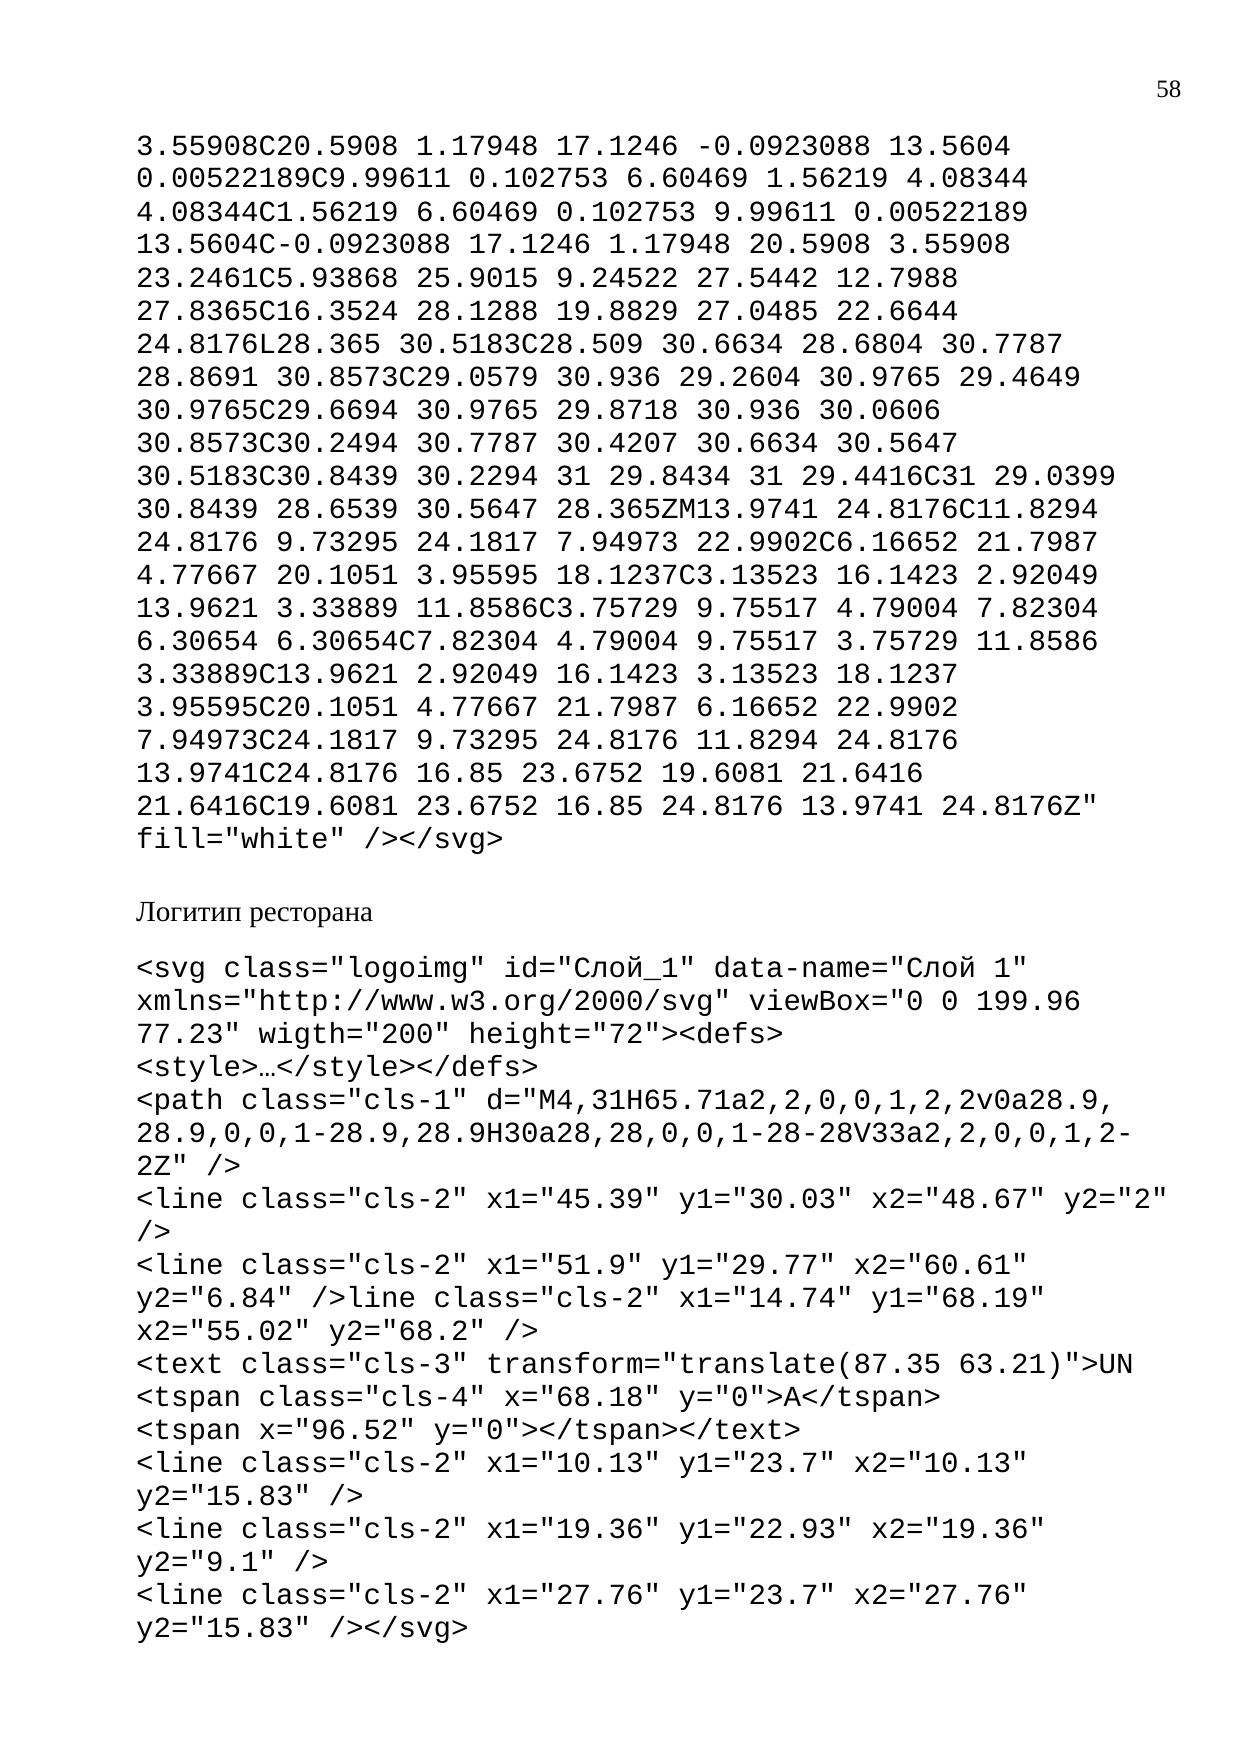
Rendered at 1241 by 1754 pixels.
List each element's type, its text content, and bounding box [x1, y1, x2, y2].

text fill="white" /></svg> [136, 824, 1181, 857]
text <line class="cls-2" x1="51.9" y1="29.77" x2="60.61" y2="6.84" />line class="cls-2" x1="14.74" y1="68.19" x2="55.02" y2="68.2" /> [136, 1250, 1181, 1349]
text <tspan x="96.52" y="0"></tspan></text> [136, 1415, 1181, 1448]
text <svg class="logoimg" id="Слой_1" data-name="Слой 1" xmlns="http://www.w3.org/2000/svg" viewBox="0 0 199.96 77.23" wigth="200" height="72"><defs> [136, 953, 1181, 1052]
text <text class="cls-3" transform="translate(87.35 63.21)">UN [136, 1349, 1181, 1382]
text <line class="cls-2" x1="45.39" y1="30.03" x2="48.67" y2="2" /> [136, 1184, 1181, 1250]
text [136, 131, 1181, 824]
text <path class="cls-1" d="M4,31H65.71a2,2,0,0,1,2,2v0a28.9, 28.9,0,0,1-28.9,28.9H30a28,28,0,0,1-28-28V33a2,2,0,0,1,2-2Z" /> [136, 1085, 1181, 1184]
text <tspan class="cls-4" x="68.18" y="0">A</tspan> [136, 1382, 1181, 1415]
text <line class="cls-2" x1="10.13" y1="23.7" x2="10.13" y2="15.83" /> [136, 1448, 1181, 1514]
text <line class="cls-2" x1="19.36" y1="22.93" x2="19.36" y2="9.1" /> [136, 1514, 1181, 1581]
text <line class="cls-2" x1="27.76" y1="23.7" x2="27.76" y2="15.83" /></svg> [136, 1581, 1181, 1647]
text <style>…</style></defs> [136, 1052, 1181, 1085]
text Логитип ресторана [136, 894, 1181, 928]
